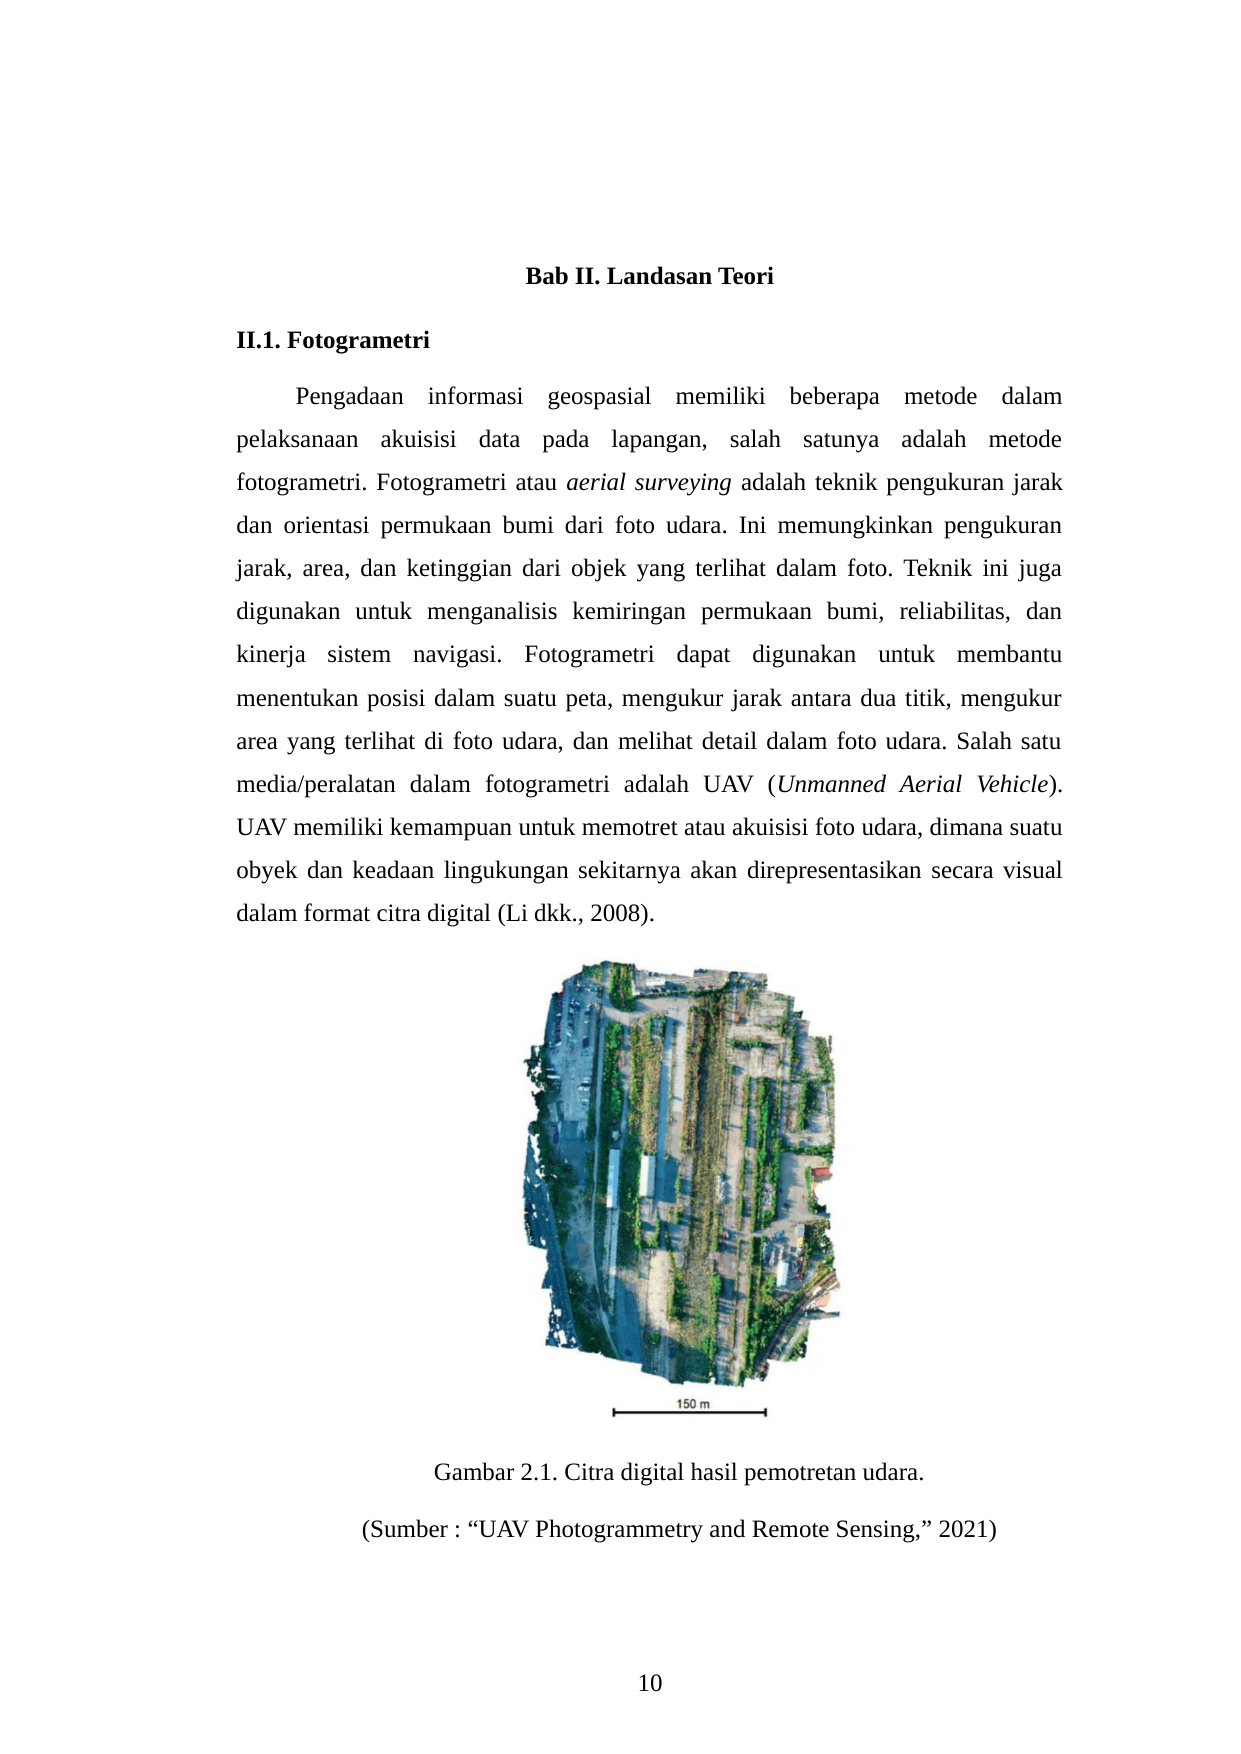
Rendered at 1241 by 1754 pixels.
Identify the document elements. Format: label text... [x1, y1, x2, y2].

text (Sumber : [236, 1514, 1063, 1543]
subtitle Bab II. Landasan Teori [236, 261, 1063, 290]
text Pengadaan informasi geospasial memiliki beberapa metode dalam pelaksanaan akuisisi data pada lapangan, salah satunya adalah metode fotogrametri. Fotogrametri atau aerial surveying adalah teknik pengukuran jarak dan orientasi permukaan bumi dari foto udara. Ini memungkinkan pengukuran jarak, area, dan ketinggian dari objek yang terlihat dalam foto. Teknik ini juga digunakan untuk menganalisis kemiringan permukaan bumi, reliabilitas, dan kinerja sistem navigasi. Fotogrametri dapat digunakan untuk membantu menentukan posisi dalam suatu peta, mengukur jarak antara dua titik, mengukur area yang terlihat di foto udara, dan melihat detail dalam foto udara. Salah satu media/peralatan dalam fotogrametri adalah UAV (Unmanned Aerial Vehicle). UAV memiliki kemampuan untuk memotret atau akuisisi foto udara, dimana suatu obyek dan keadaan lingukungan sekitarnya akan direpresentasikan secara visual dalam format citra digital . [236, 381, 1063, 927]
subtitle II.1. Fotogrametri [236, 325, 1063, 354]
picture [493, 956, 865, 1428]
text Gambar 2.1. Citra digital hasil pemotretan udara. [236, 1457, 1063, 1486]
